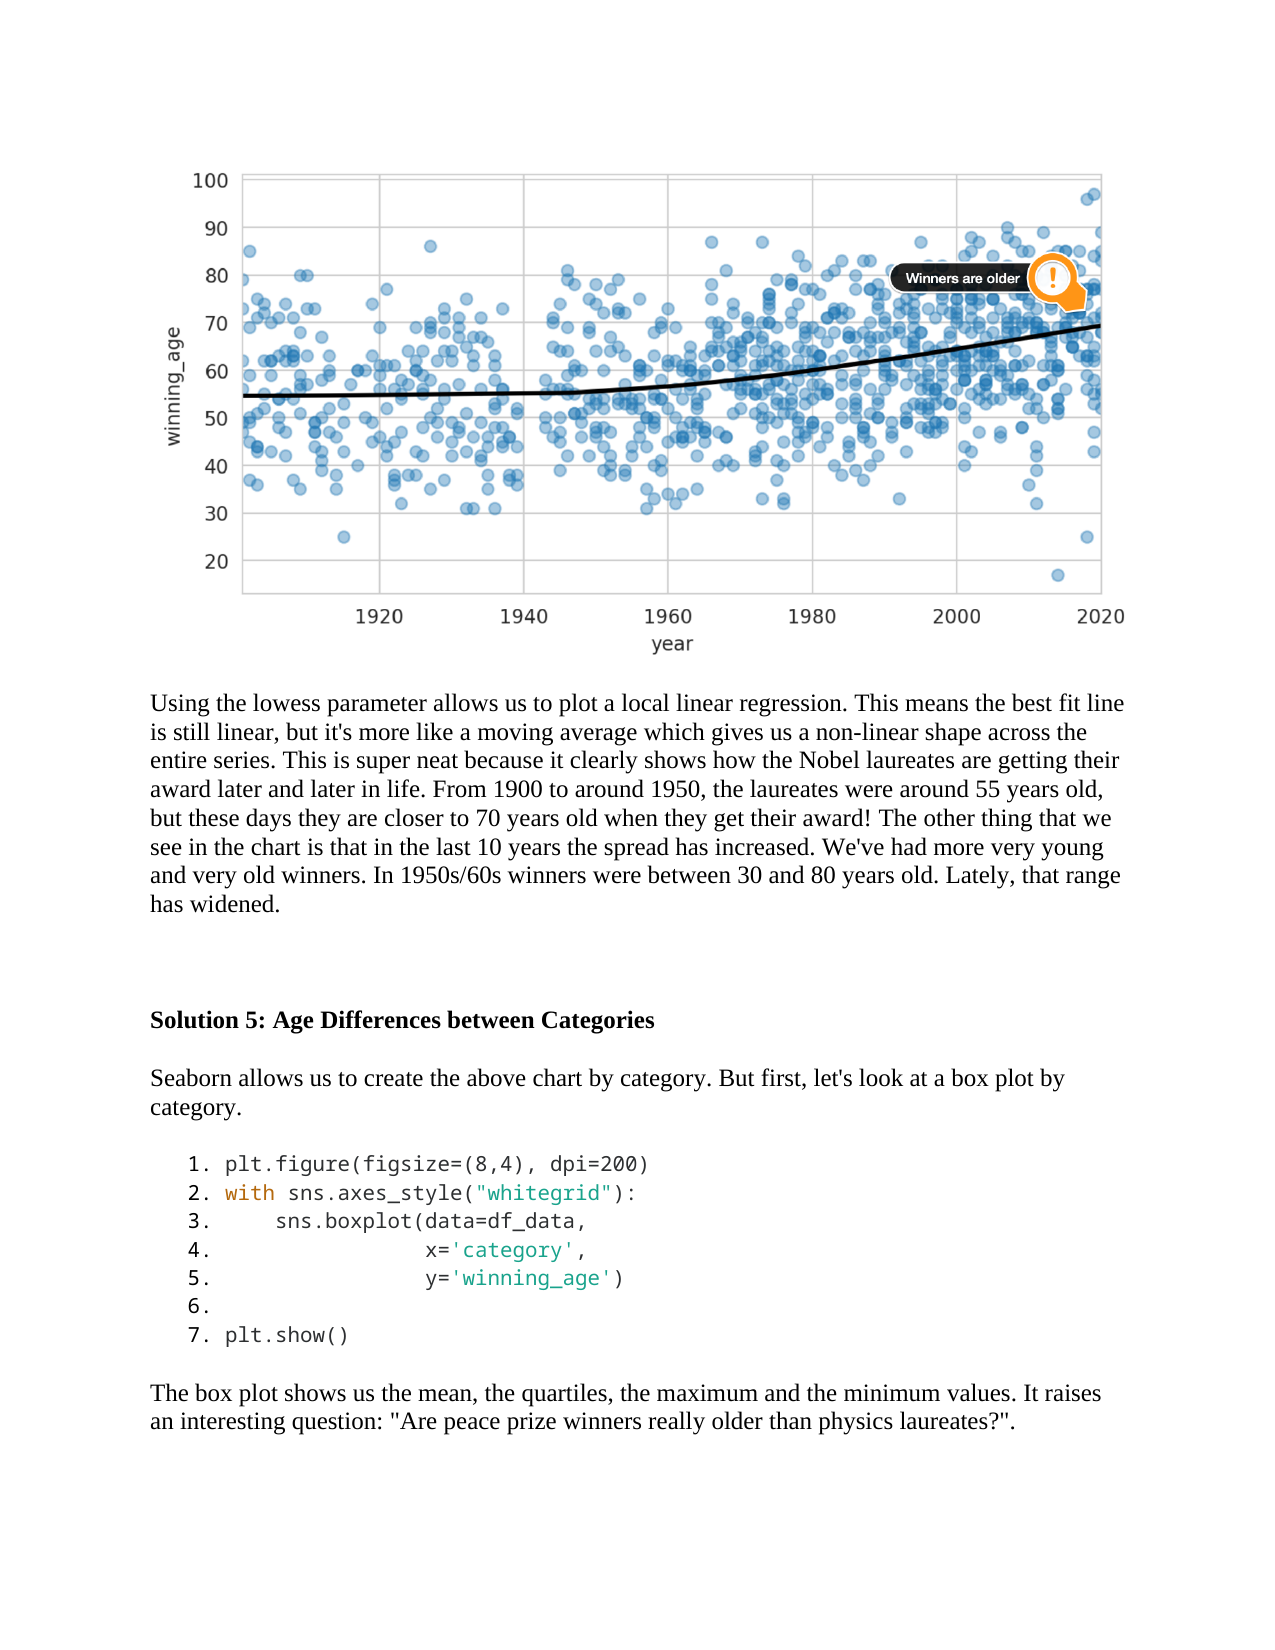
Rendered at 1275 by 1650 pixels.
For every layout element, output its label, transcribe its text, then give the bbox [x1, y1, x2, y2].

text Using the lowess parameter allows us to plot a local linear regression. This means the best fit line is still linear, but it's more like a moving average which gives us a non-linear shape across the entire series. This is super neat because it clearly shows how the Nobel laureates are getting their award later and later in life. From 1900 to around 1950, the laureates were around 55 years old, but these days they are closer to 70 years old when they get their award! The other thing that we see in the chart is that in the last 10 years the spread has increased. We've had more very young and very old winners. In 1950s/60s winners were between 30 and 80 years old. Lately, that range has widened. [150, 688, 1125, 918]
picture [150, 150, 1125, 659]
text The box plot shows us the mean, the quartiles, the maximum and the minimum values. It raises an interesting question: "Are peace prize winners really older than physics laureates?". [150, 1378, 1125, 1435]
text Seaborn allows us to create the above chart by category. But first, let's look at a box plot by category. [150, 1063, 1125, 1120]
list x='category', [187, 1235, 1125, 1263]
list plt.figure(figsize=(8,4), dpi=200) [187, 1149, 1125, 1178]
list plt.show() [187, 1320, 1125, 1348]
list with sns.axes_style("whitegrid"): [187, 1178, 1125, 1206]
list sns.boxplot(data=df_data, [187, 1206, 1125, 1235]
list y='winning_age') [187, 1263, 1125, 1292]
text Solution 5: Age Differences between Categories [150, 1005, 1125, 1034]
